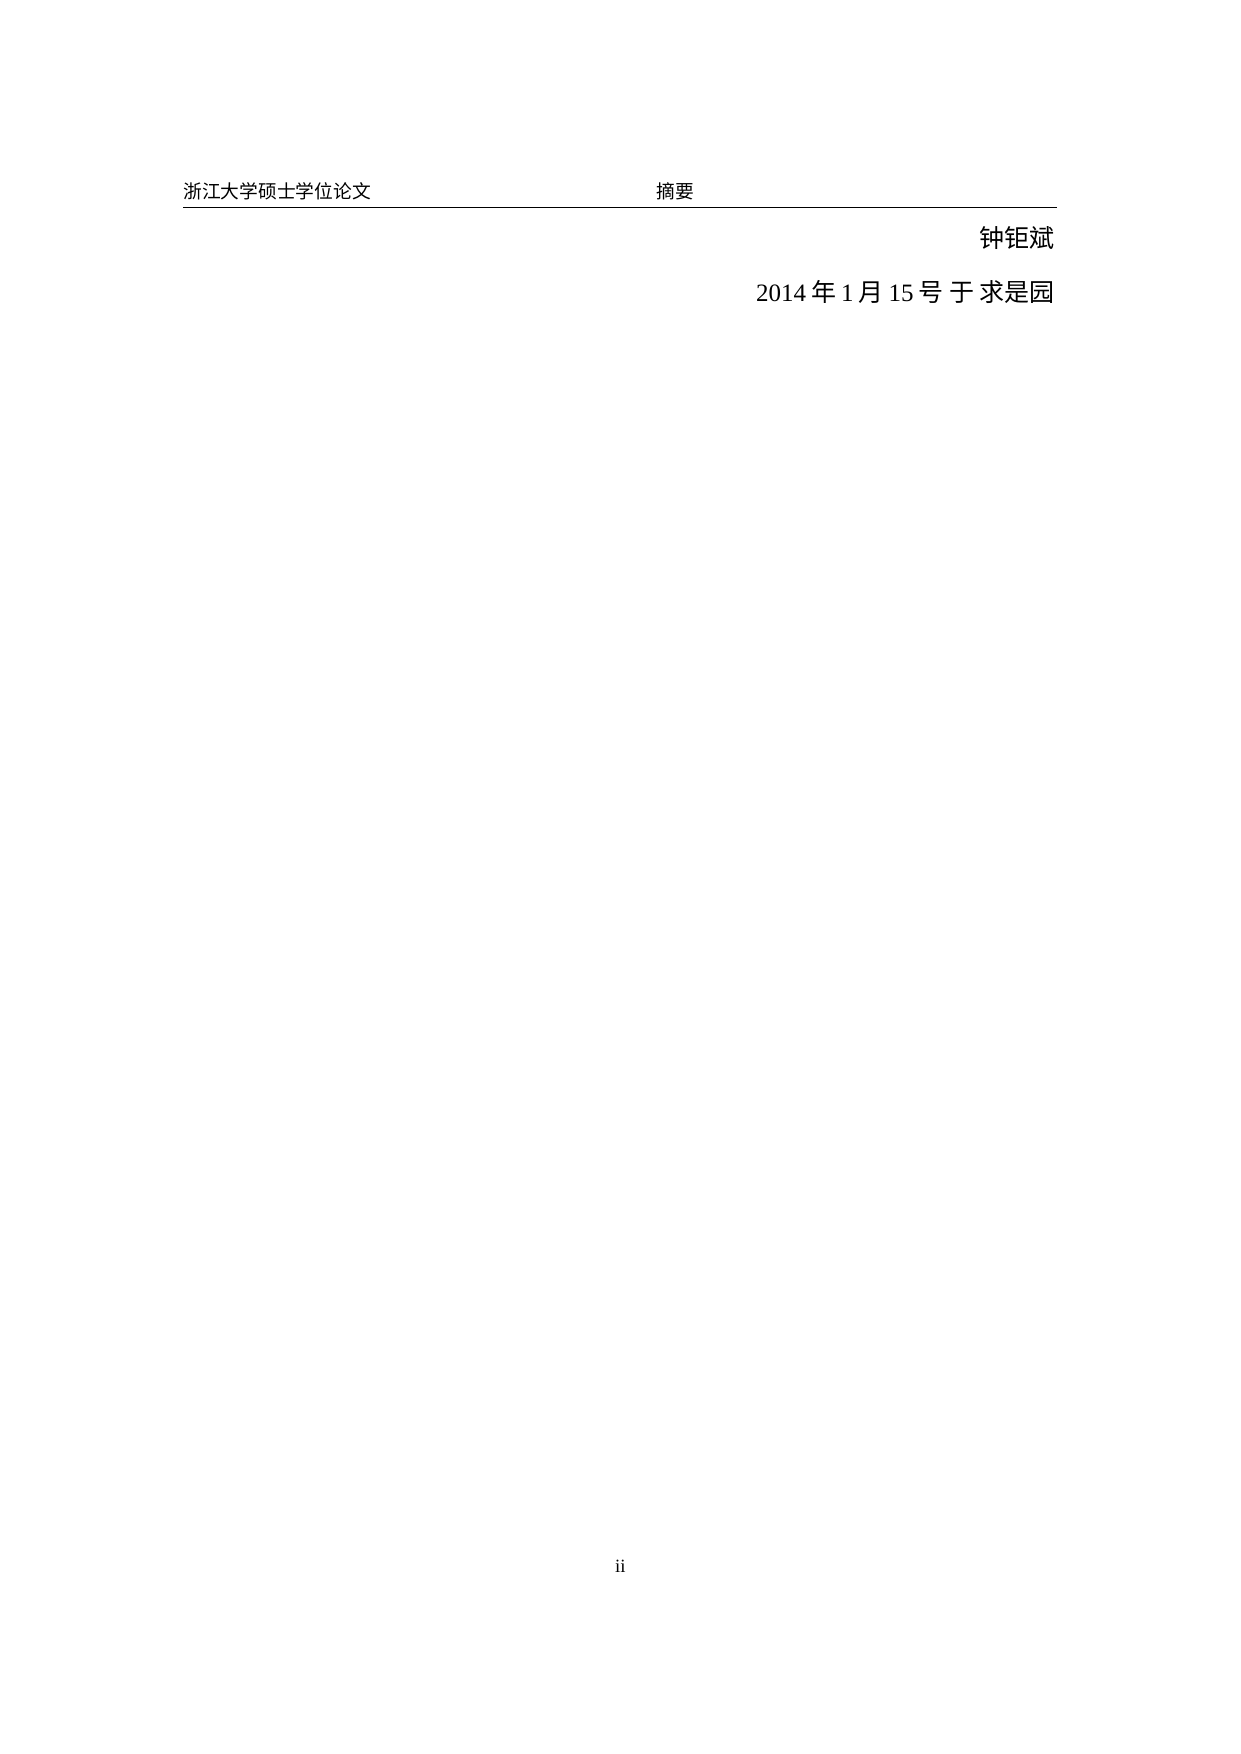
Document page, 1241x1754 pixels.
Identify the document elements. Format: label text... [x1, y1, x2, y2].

text 钟钜斌 [183, 218, 1054, 255]
text 2014年1月15号 于 求是园 [183, 273, 1054, 309]
